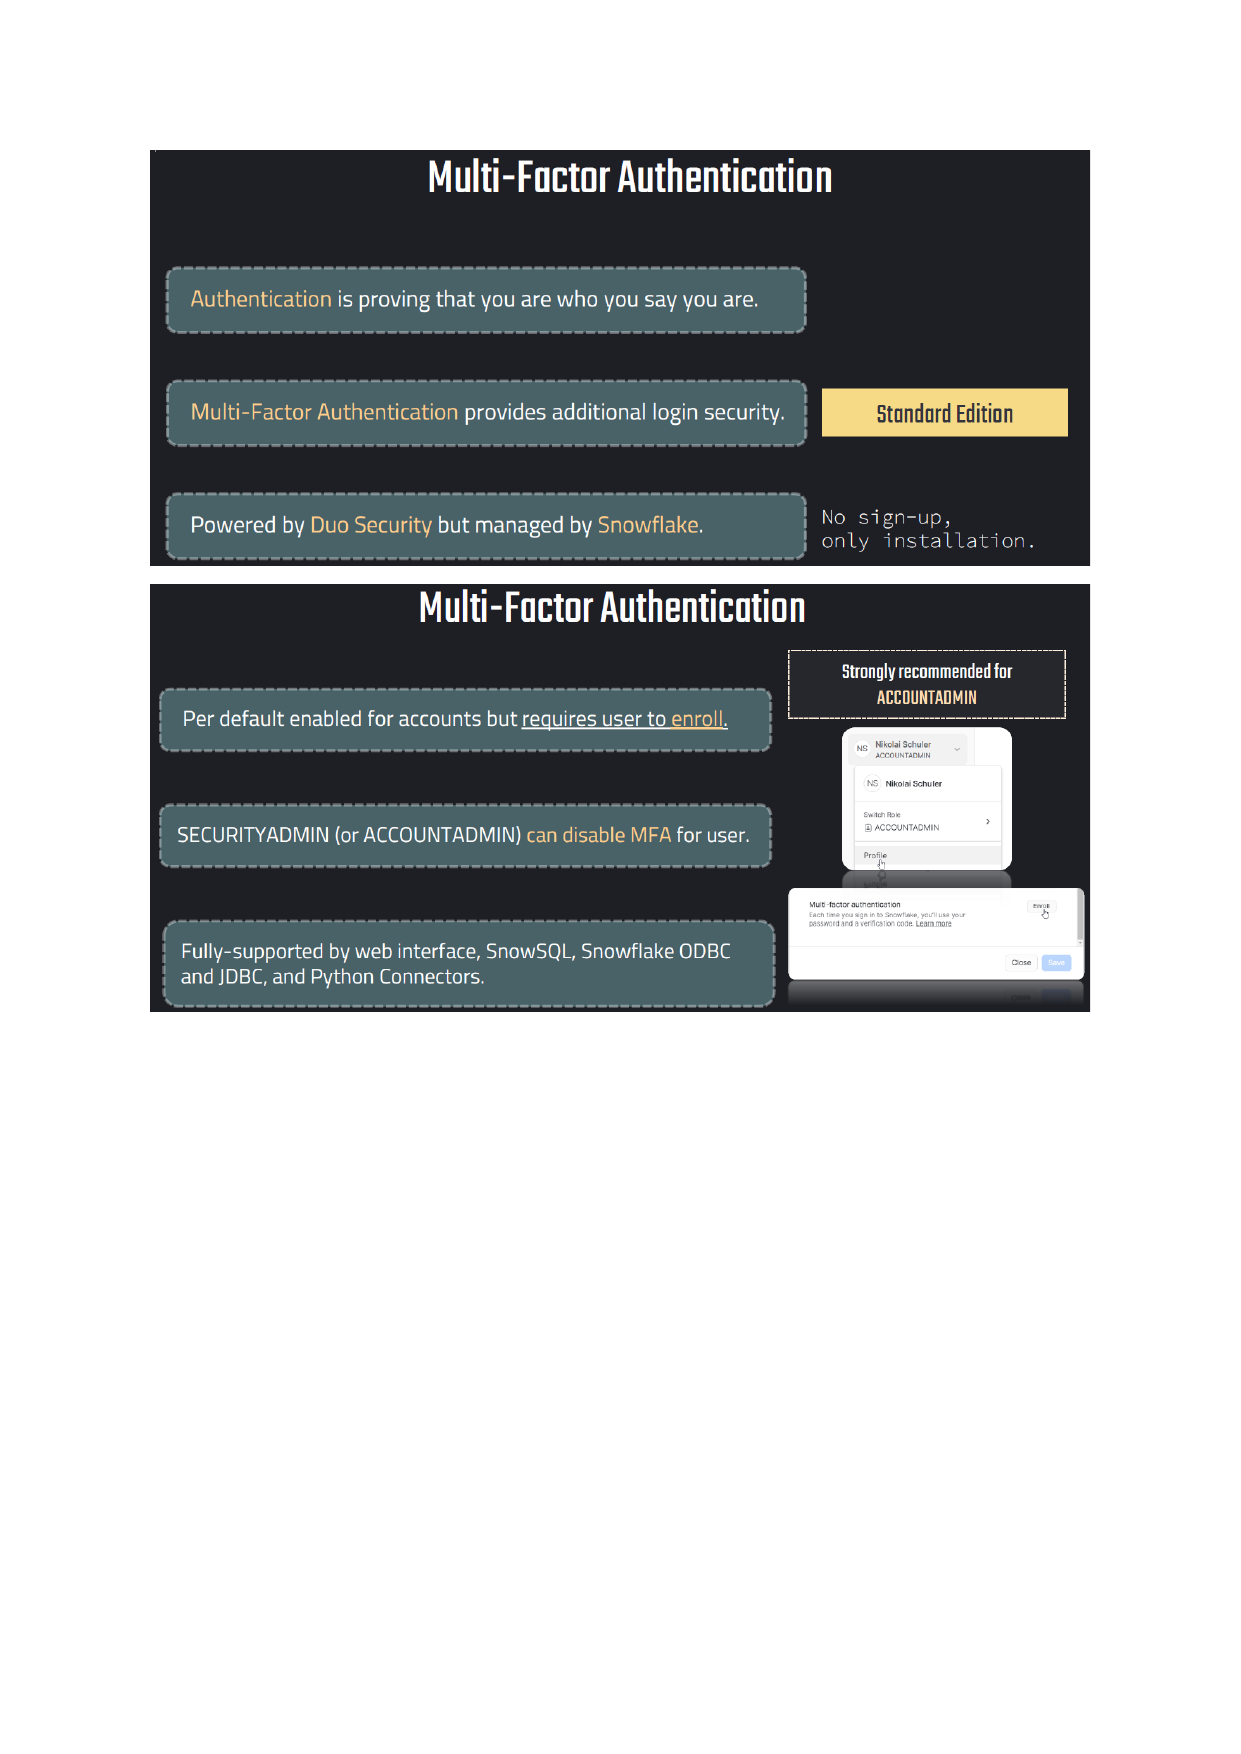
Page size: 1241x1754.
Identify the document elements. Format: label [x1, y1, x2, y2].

picture [150, 584, 1091, 1012]
picture [150, 150, 1091, 566]
